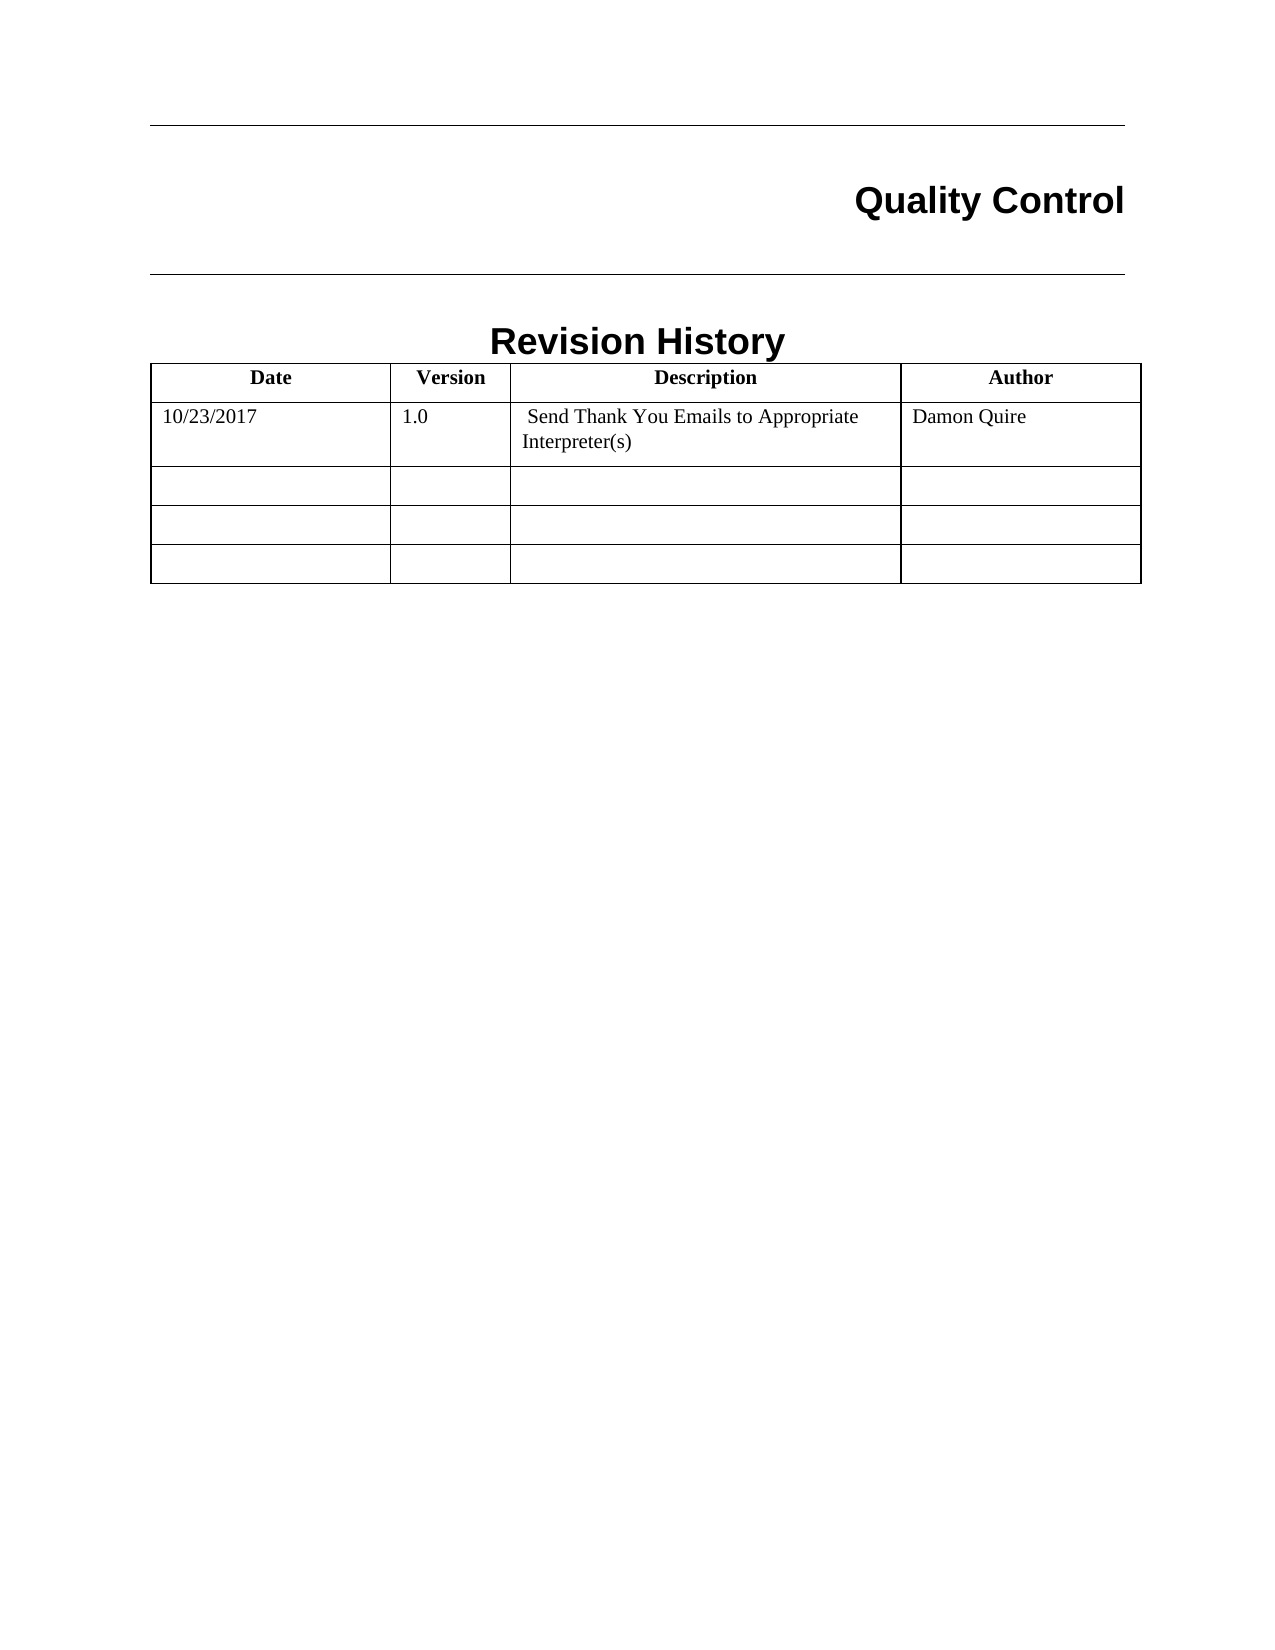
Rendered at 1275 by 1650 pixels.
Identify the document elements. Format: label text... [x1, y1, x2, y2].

title Revision History [150, 319, 1125, 362]
table_cell 1.0 [391, 403, 510, 466]
table_cell [902, 545, 1140, 583]
table_cell [511, 467, 900, 504]
table_header Author [902, 364, 1140, 401]
table_cell [902, 467, 1140, 504]
table_cell 10/23/2017 [152, 403, 390, 466]
table_cell [152, 467, 390, 504]
table_header Date [152, 364, 390, 401]
table_cell [152, 506, 390, 544]
table_header Version [391, 364, 510, 401]
table_header Description [511, 364, 900, 401]
table_cell [391, 545, 510, 583]
table_cell [391, 467, 510, 504]
table_cell Send Thank You Emails to Appropriate Interpreter(s) [511, 403, 900, 466]
table_cell [391, 506, 510, 544]
table_cell [152, 545, 390, 583]
table_cell Damon Quire [902, 403, 1140, 466]
table_cell [511, 506, 900, 544]
table_cell [902, 506, 1140, 544]
table_cell [511, 545, 900, 583]
